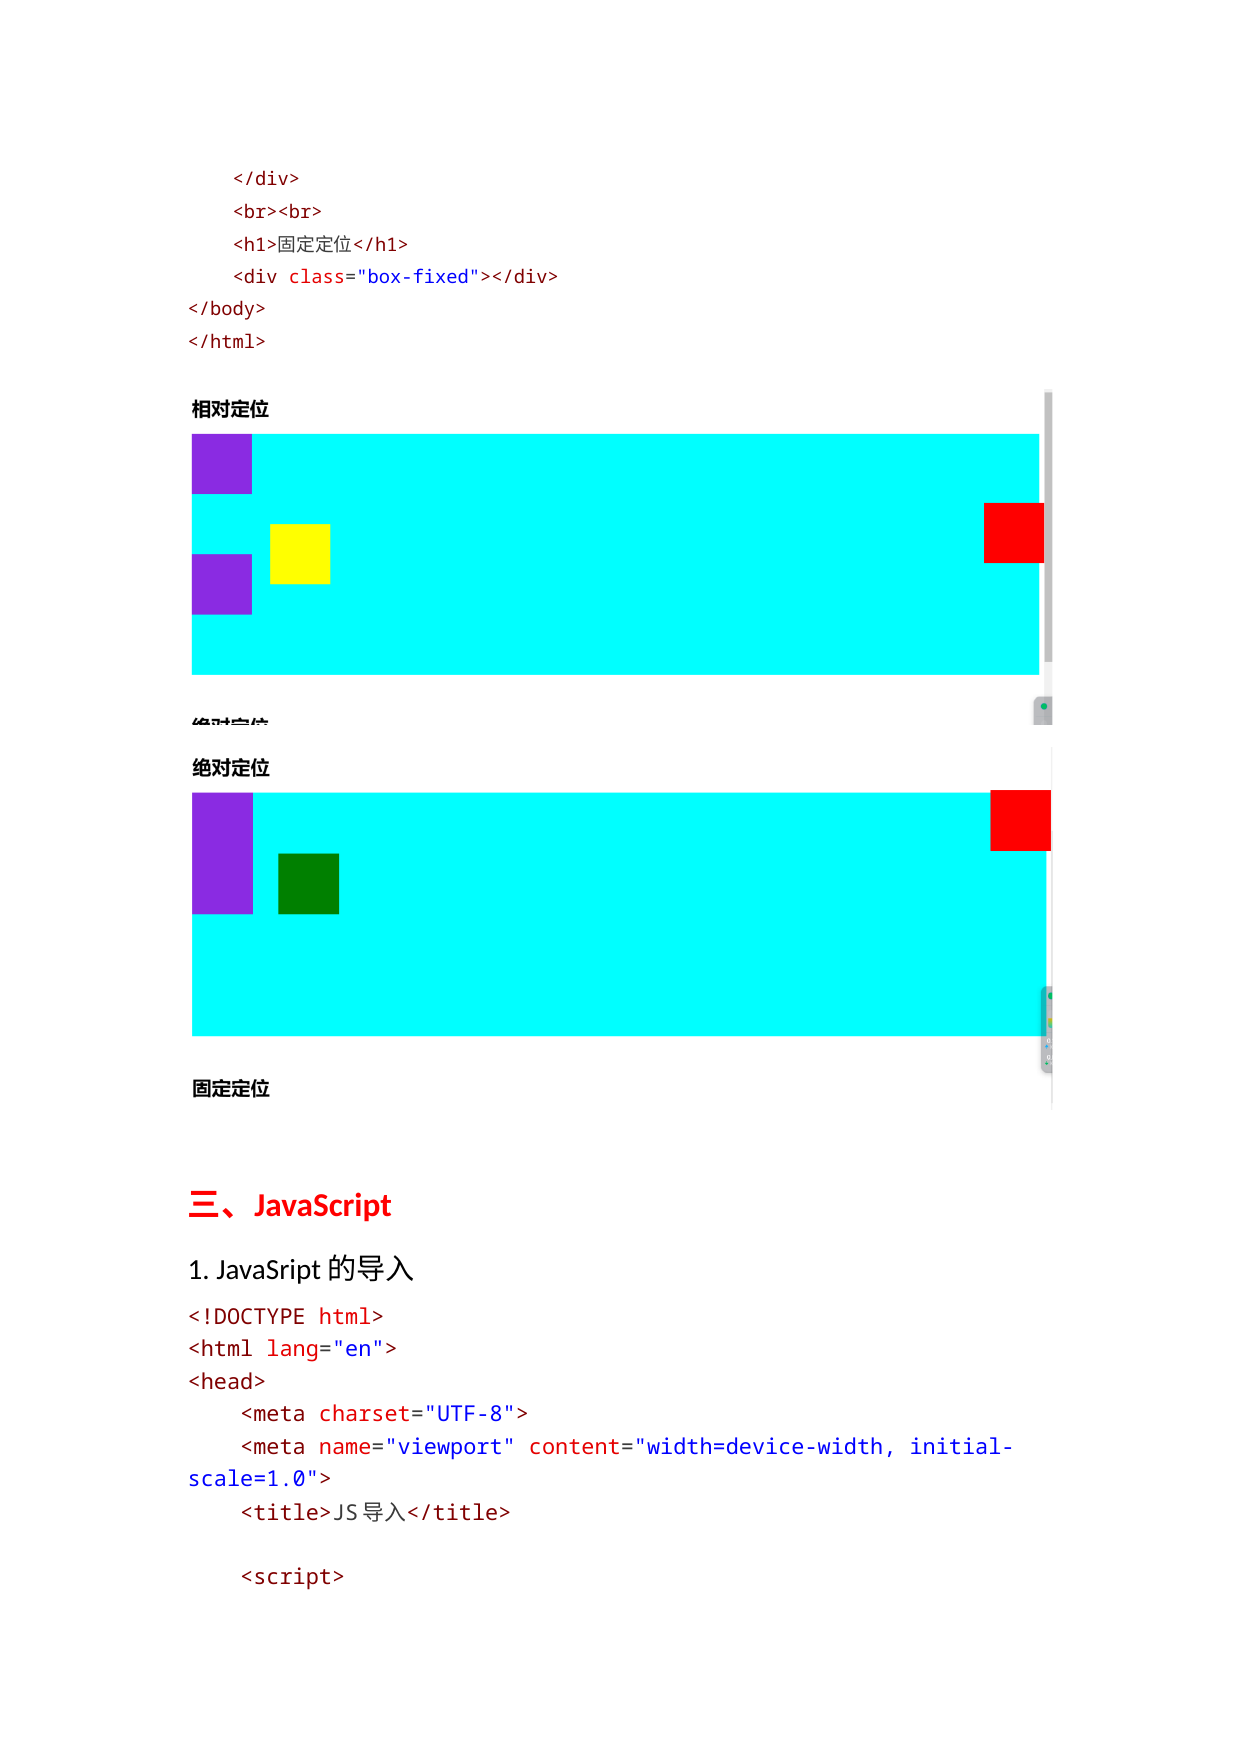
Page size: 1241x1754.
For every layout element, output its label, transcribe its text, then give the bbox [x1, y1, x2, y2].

text <html lang="en"> [187, 1332, 1053, 1364]
text <head> [187, 1364, 1053, 1397]
text <!DOCTYPE html> [187, 1299, 1053, 1332]
text <meta name="viewport" content="width=device-width, initial-scale=1.0"> [187, 1429, 1053, 1494]
text <div class="box-fixed"></div> [187, 259, 1053, 292]
text </div> [187, 162, 1053, 194]
picture [187, 747, 1053, 1110]
picture [187, 389, 1053, 725]
text <meta charset="UTF-8"> [187, 1397, 1053, 1429]
text 三、JavaScript [187, 1169, 1053, 1234]
text </body> [187, 292, 1053, 324]
text <script> [187, 1559, 1053, 1592]
text 1. JavaSript的导入 [187, 1234, 1053, 1299]
text </html> [187, 324, 1053, 357]
text <title>JS导入</title> [187, 1494, 1053, 1527]
text <h1>固定定位</h1> [187, 227, 1053, 259]
text <br><br> [187, 194, 1053, 227]
